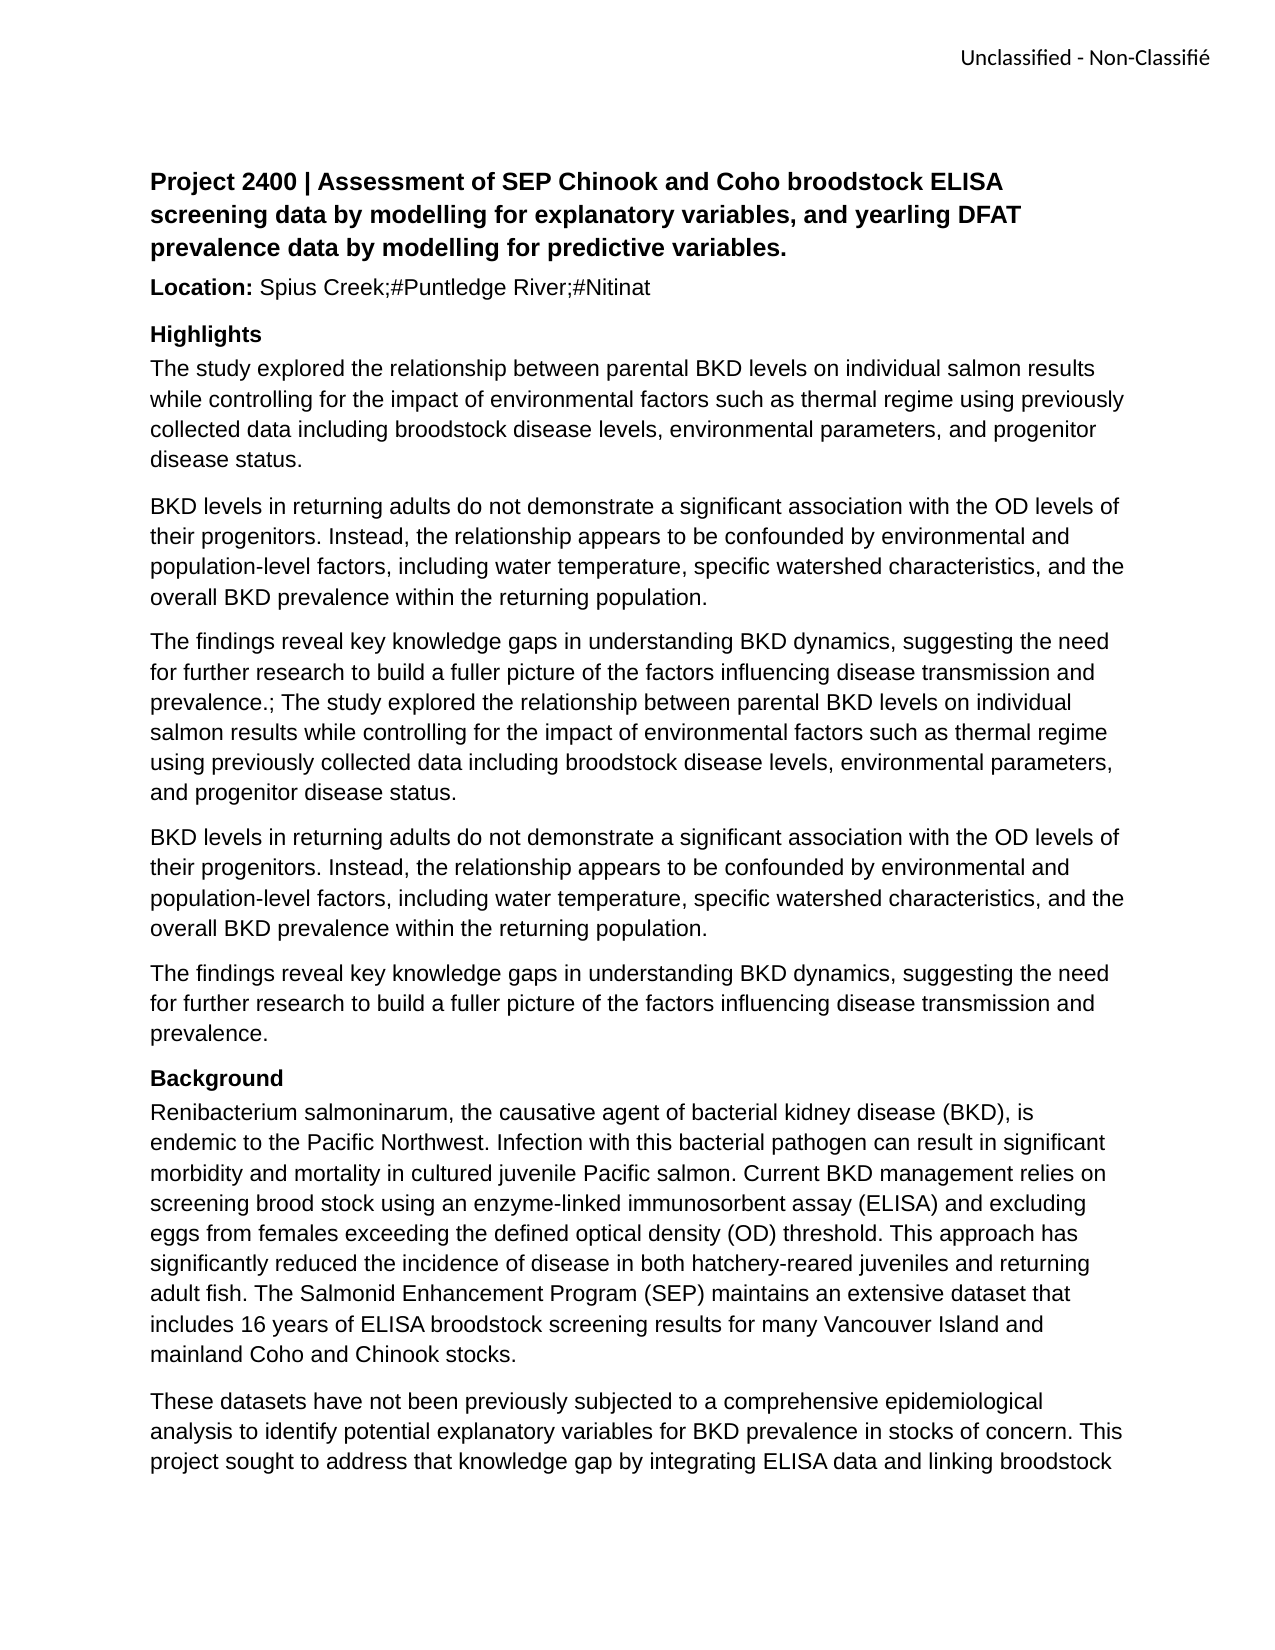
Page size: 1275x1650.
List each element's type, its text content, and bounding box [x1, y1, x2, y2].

subtitle Project 2400 | Assessment of SEP Chinook and Coho broodstock ELISA screening data by modelling for explanatory variables, and yearling DFAT prevalence data by modelling for predictive variables. [150, 167, 1125, 261]
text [150, 1388, 1125, 1474]
text The findings reveal key knowledge gaps in understanding BKD dynamics, suggesting the need for further research to build a fuller picture of the factors influencing disease transmission and prevalence.; The study explored the relationship between parental BKD levels on individual salmon results while controlling for the impact of environmental factors such as thermal regime using previously collected data including broodstock disease levels, environmental parameters, and progenitor disease status. [150, 628, 1125, 806]
text The findings reveal key knowledge gaps in understanding BKD dynamics, suggesting the need for further research to build a fuller picture of the factors influencing disease transmission and prevalence. [150, 959, 1125, 1046]
subtitle Highlights [150, 321, 1125, 347]
subtitle Background [150, 1065, 1125, 1091]
text BKD levels in returning adults do not demonstrate a significant association with the OD levels of their progenitors. Instead, the relationship appears to be confounded by environmental and population-level factors, including water temperature, specific watershed characteristics, and the overall BKD prevalence within the returning population. [150, 824, 1125, 941]
text BKD levels in returning adults do not demonstrate a significant association with the OD levels of their progenitors. Instead, the relationship appears to be confounded by environmental and population-level factors, including water temperature, specific watershed characteristics, and the overall BKD prevalence within the returning population. [150, 493, 1125, 610]
